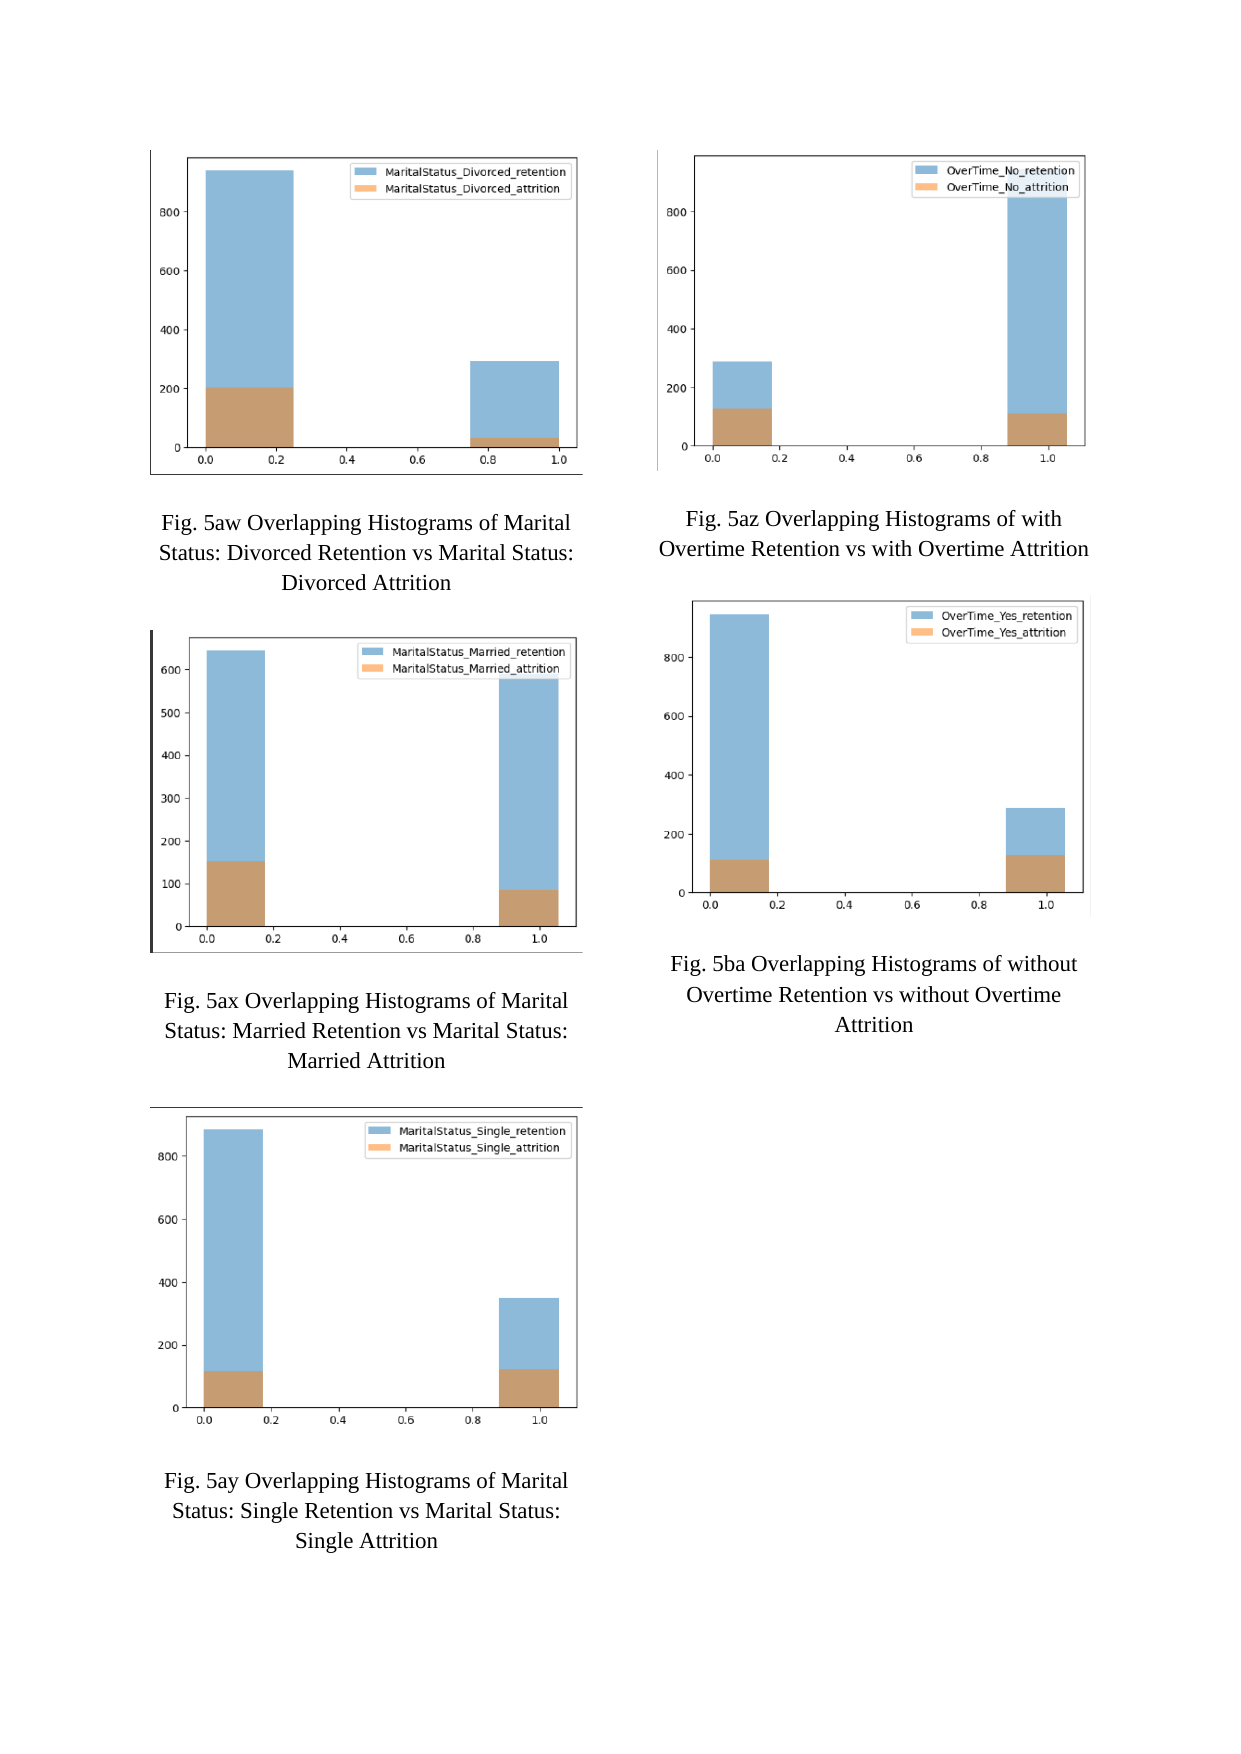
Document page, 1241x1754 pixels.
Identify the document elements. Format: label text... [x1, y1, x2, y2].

picture [150, 150, 583, 475]
picture [657, 595, 1091, 917]
picture [150, 1107, 583, 1433]
text Fig. 5aw Overlapping Histograms of Marital Status: Divorced Retention vs Marital Status: Divorced Attrition [150, 509, 582, 596]
picture [657, 150, 1091, 471]
text Fig. 5az Overlapping Histograms of with Overtime Retention vs with Overtime Attrition [657, 505, 1090, 561]
text Fig. 5ba Overlapping Histograms of without Overtime Retention vs without Overtime Attrition [657, 950, 1090, 1037]
text Fig. 5ay Overlapping Histograms of Marital Status: Single Retention vs Marital Status: Single Attrition [150, 1467, 582, 1553]
text Fig. 5ax Overlapping Histograms of Marital Status: Married Retention vs Marital Status: Married Attrition [150, 987, 582, 1074]
picture [150, 630, 583, 953]
